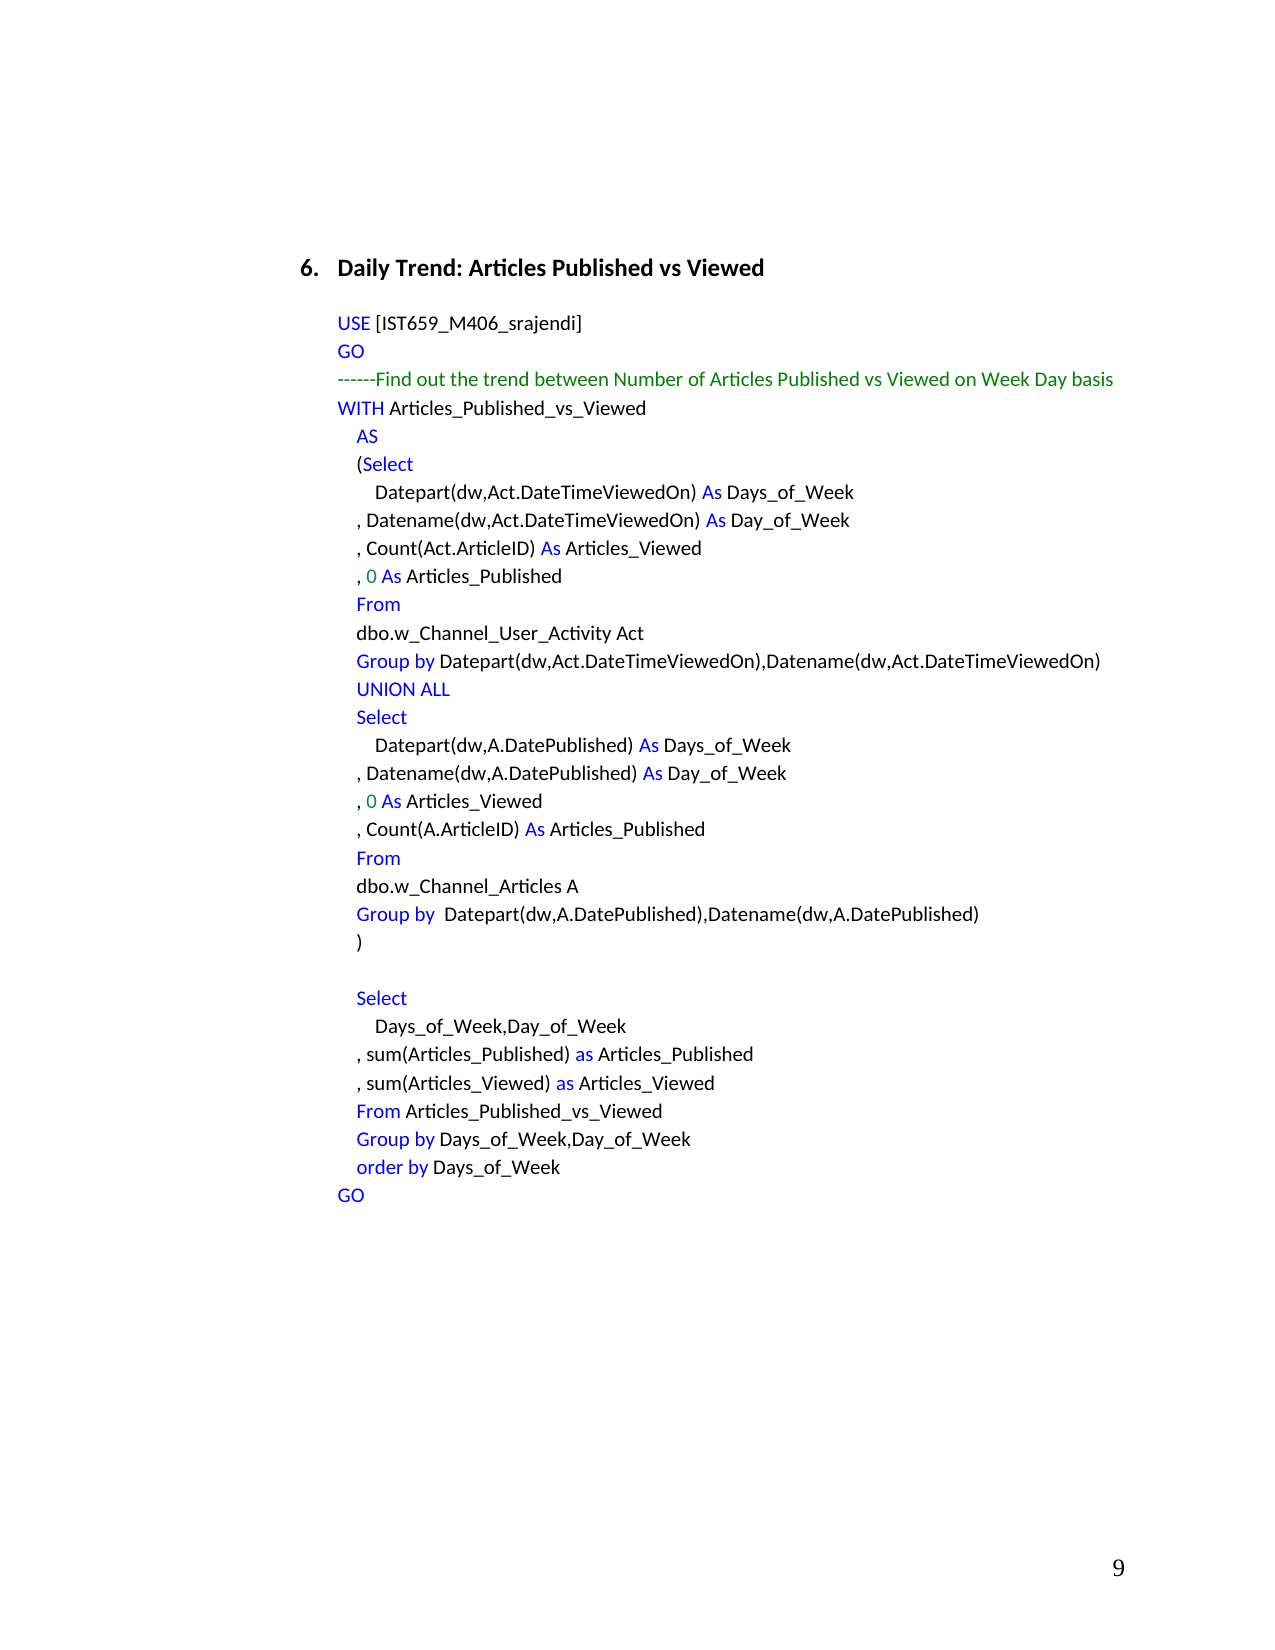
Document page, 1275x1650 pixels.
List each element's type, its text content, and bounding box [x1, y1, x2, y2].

text From Articles_Published_vs_Viewed [337, 1095, 1125, 1123]
text , sum(Articles_Viewed) as Articles_Viewed [337, 1067, 1125, 1095]
list Daily Trend: Articles Published vs Viewed [300, 252, 1125, 282]
text GO [337, 336, 1125, 364]
text From [337, 842, 1125, 870]
text , Datename(dw,Act.DateTimeViewedOn) As Day_of_Week [337, 504, 1125, 533]
text ) [337, 926, 1125, 954]
text UNION ALL [337, 673, 1125, 701]
text dbo.w_Channel_User_Activity Act [337, 617, 1125, 645]
text From [337, 589, 1125, 617]
text , 0 As Articles_Published [337, 561, 1125, 589]
text Select [337, 983, 1125, 1011]
text dbo.w_Channel_Articles A [337, 870, 1125, 898]
text Group by Datepart(dw,A.DatePublished),Datename(dw,A.DatePublished) [337, 898, 1125, 926]
text GO [337, 1179, 1125, 1208]
text order by Days_of_Week [337, 1151, 1125, 1179]
text AS [337, 420, 1125, 448]
text Select [337, 701, 1125, 729]
text USE [IST659_M406_srajendi] [337, 308, 1125, 336]
text WITH Articles_Published_vs_Viewed [337, 392, 1125, 420]
text Group by Datepart(dw,Act.DateTimeViewedOn),Datename(dw,Act.DateTimeViewedOn) [337, 645, 1125, 673]
text ------Find out the trend between Number of Articles Published vs Viewed on Week Day basis [337, 364, 1125, 392]
text Datepart(dw,A.DatePublished) As Days_of_Week [337, 729, 1125, 758]
text (Select [337, 448, 1125, 476]
text , sum(Articles_Published) as Articles_Published [337, 1039, 1125, 1067]
text Group by Days_of_Week,Day_of_Week [337, 1123, 1125, 1151]
text , Count(Act.ArticleID) As Articles_Viewed [337, 533, 1125, 561]
text , Datename(dw,A.DatePublished) As Day_of_Week [337, 758, 1125, 786]
text , 0 As Articles_Viewed [337, 786, 1125, 814]
text Days_of_Week,Day_of_Week [337, 1011, 1125, 1039]
text Datepart(dw,Act.DateTimeViewedOn) As Days_of_Week [337, 476, 1125, 504]
text , Count(A.ArticleID) As Articles_Published [337, 814, 1125, 842]
